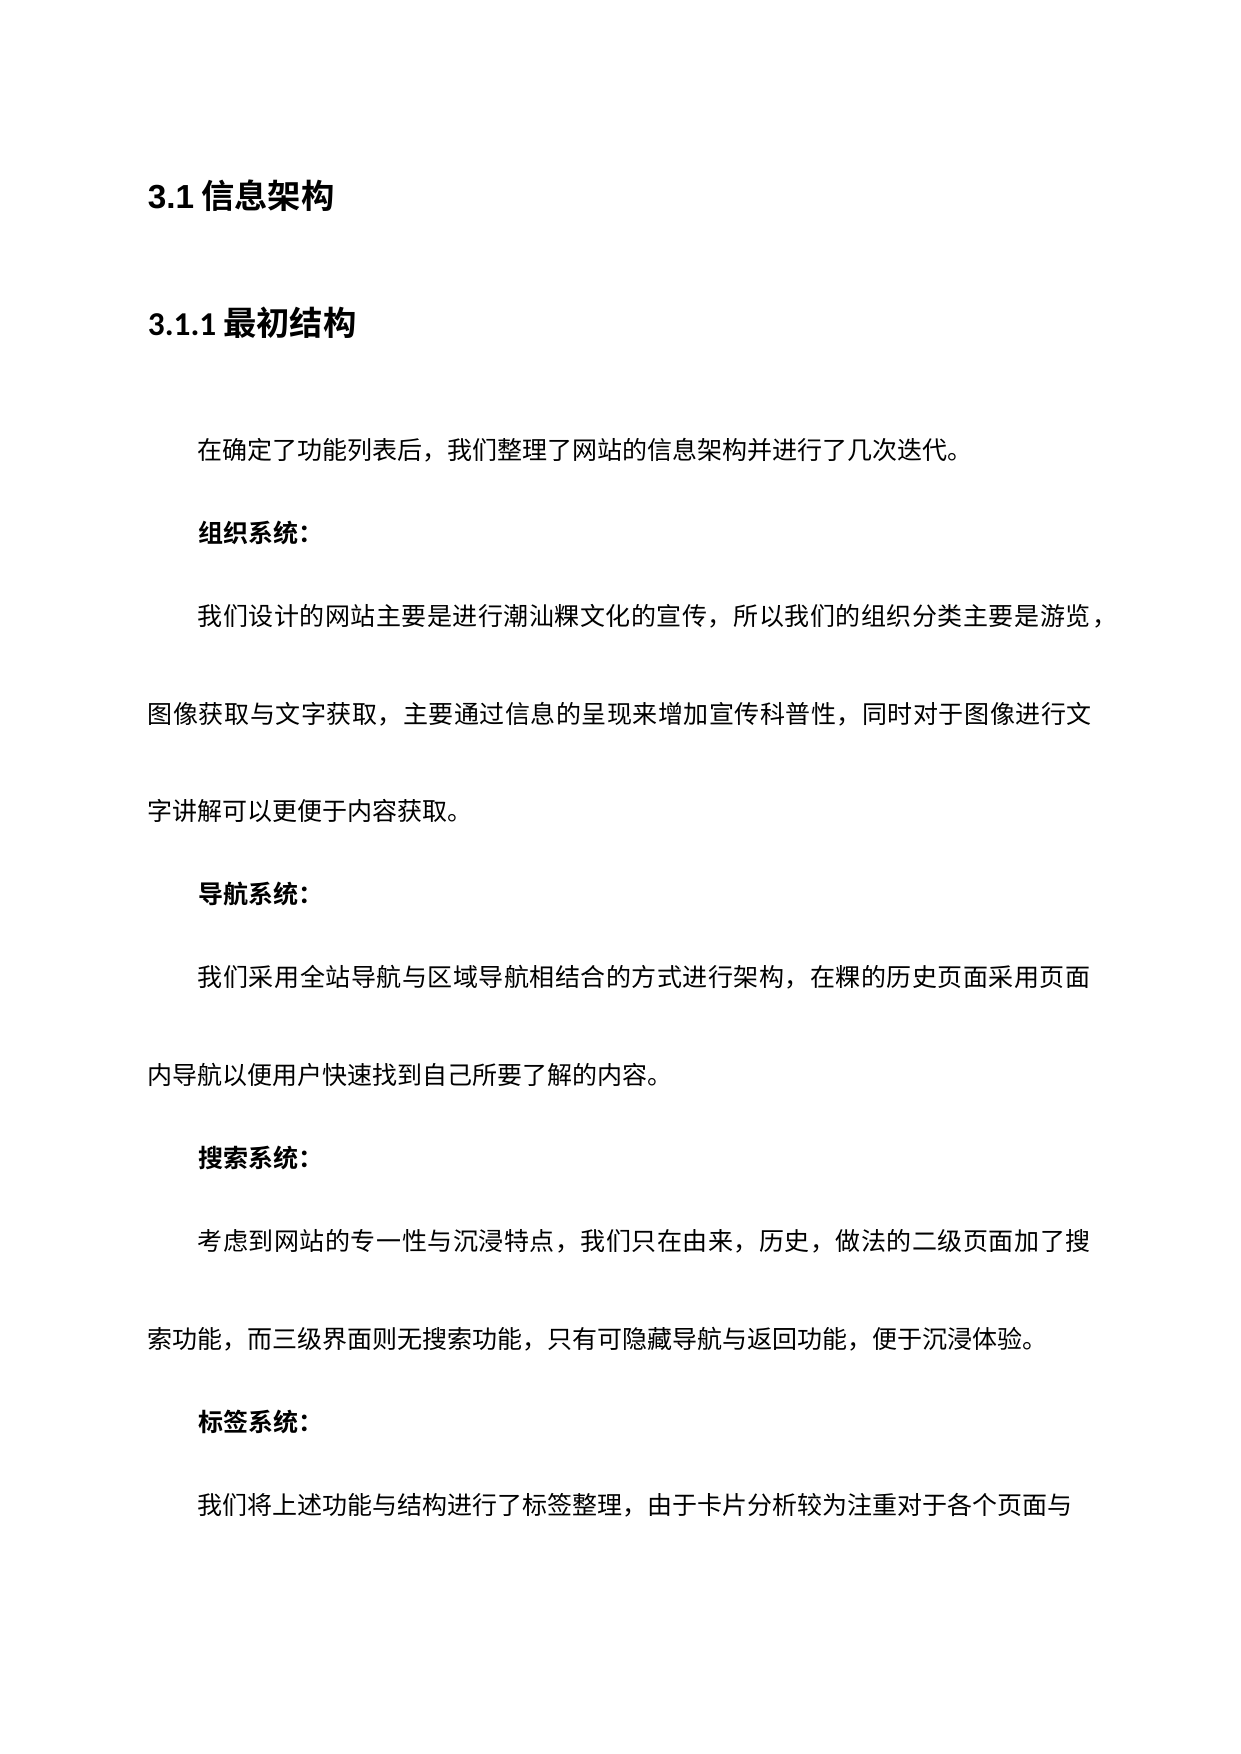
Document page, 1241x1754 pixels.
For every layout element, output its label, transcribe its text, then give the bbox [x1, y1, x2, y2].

text 我们采用全站导航与区域导航相结合的方式进行架构，在粿的历史页面采用页面内导航以便用户快速找到自己所要了解的内容。 [148, 943, 1092, 1106]
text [148, 1471, 1092, 1536]
text 搜索系统： [148, 1124, 1092, 1189]
text 我们设计的网站主要是进行潮汕粿文化的宣传，所以我们的组织分类主要是游览，图像获取与文字获取，主要通过信息的呈现来增加宣传科普性，同时对于图像进行文字讲解可以更便于内容获取。 [148, 582, 1092, 842]
text 组织系统： [148, 499, 1092, 564]
text 考虑到网站的专一性与沉浸特点，我们只在由来，历史，做法的二级页面加了搜索功能，而三级界面则无搜索功能，只有可隐藏导航与返回功能，便于沉浸体验。 [148, 1207, 1092, 1370]
text 在确定了功能列表后，我们整理了网站的信息架构并进行了几次迭代。 [148, 416, 1092, 481]
text 标签系统： [148, 1388, 1092, 1453]
subtitle 3.1信息架构 [148, 162, 1092, 227]
text 导航系统： [148, 860, 1092, 925]
subtitle 3.1.1最初结构 [148, 289, 1092, 354]
